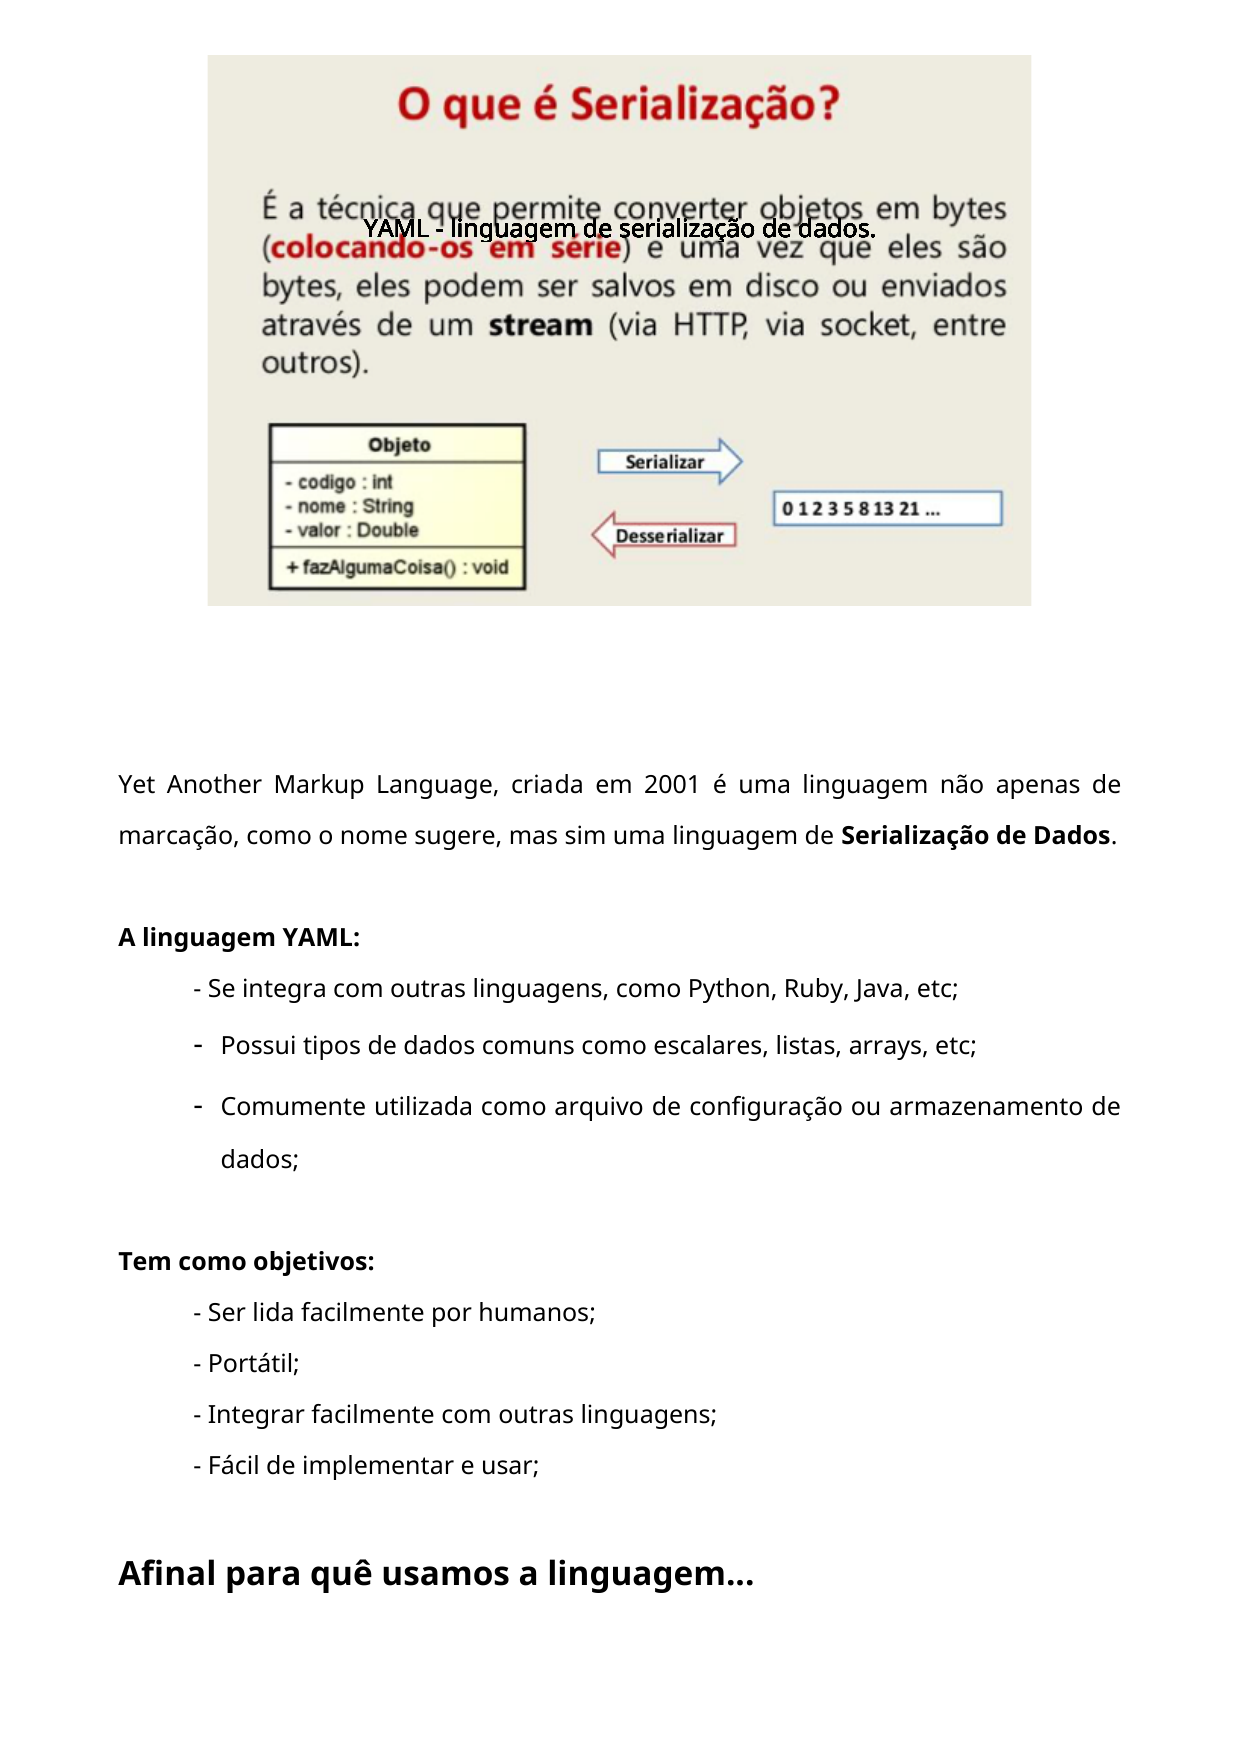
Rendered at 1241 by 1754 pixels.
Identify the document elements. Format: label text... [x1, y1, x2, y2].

list Comumente utilizada como arquivo de configuração ou armazenamento de dados; [193, 1083, 1122, 1176]
text - Fácil de implementar e usar; [193, 1448, 1122, 1482]
text - Se integra com outras linguagens, como Python, Ruby, Java, etc; [118, 971, 1122, 1005]
text - Ser lida facilmente por humanos; [193, 1295, 1122, 1329]
text A linguagem YAML: [118, 920, 1122, 954]
text Afinal para quê usamos a linguagem... [118, 1550, 1122, 1595]
text Tem como objetivos: [118, 1244, 1122, 1278]
list Possui tipos de dados comuns como escalares, listas, arrays, etc; [193, 1022, 1122, 1063]
text - Portátil; [193, 1346, 1122, 1380]
picture [207, 55, 1033, 606]
text Yet Another Markup Language, criada em 2001 é uma linguagem não apenas de marcação, como o nome sugere, mas sim uma linguagem de Serialização de Dados. [118, 767, 1122, 852]
text - Integrar facilmente com outras linguagens; [193, 1397, 1122, 1431]
